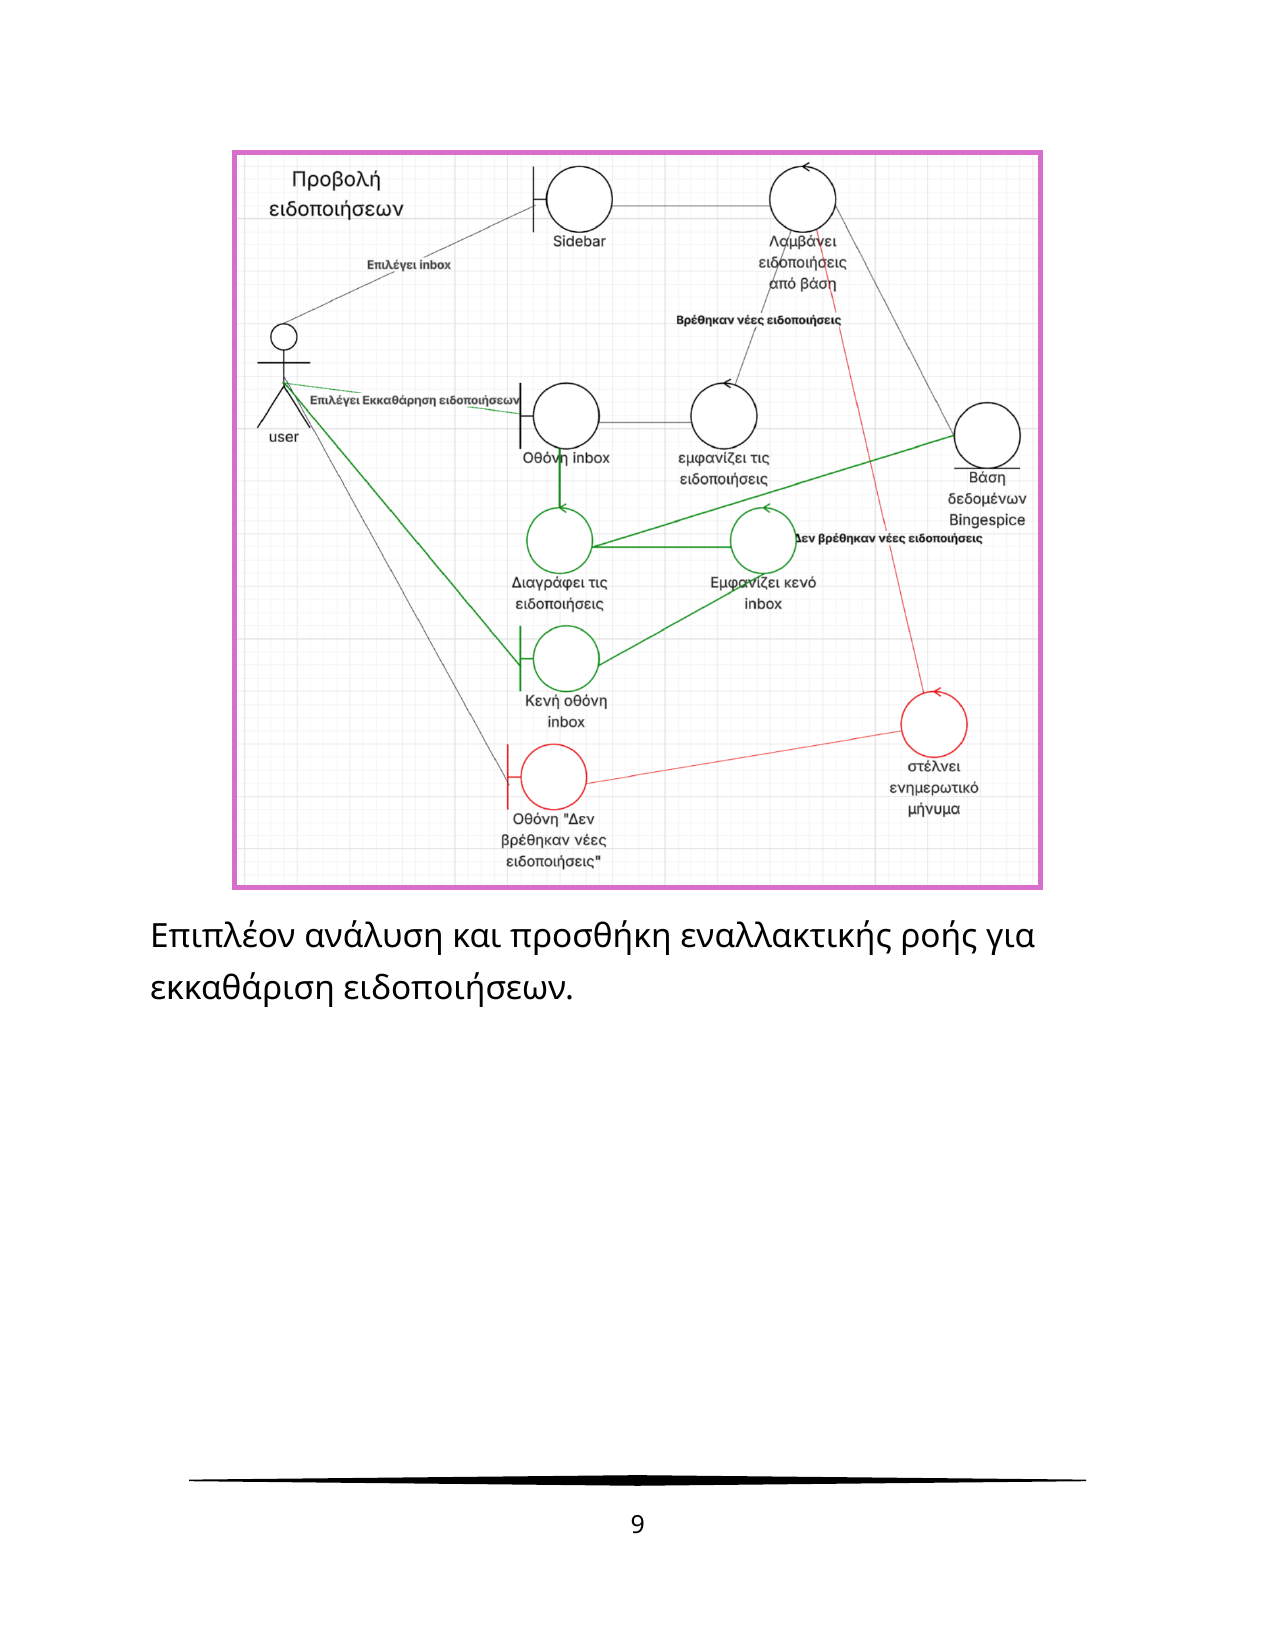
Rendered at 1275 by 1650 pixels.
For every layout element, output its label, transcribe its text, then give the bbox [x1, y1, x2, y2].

picture [237, 155, 1038, 885]
text Επιπλέον ανάλυση και προσθήκη εναλλακτικής ροής για εκκαθάριση ειδοποιήσεων. [150, 912, 1125, 1009]
